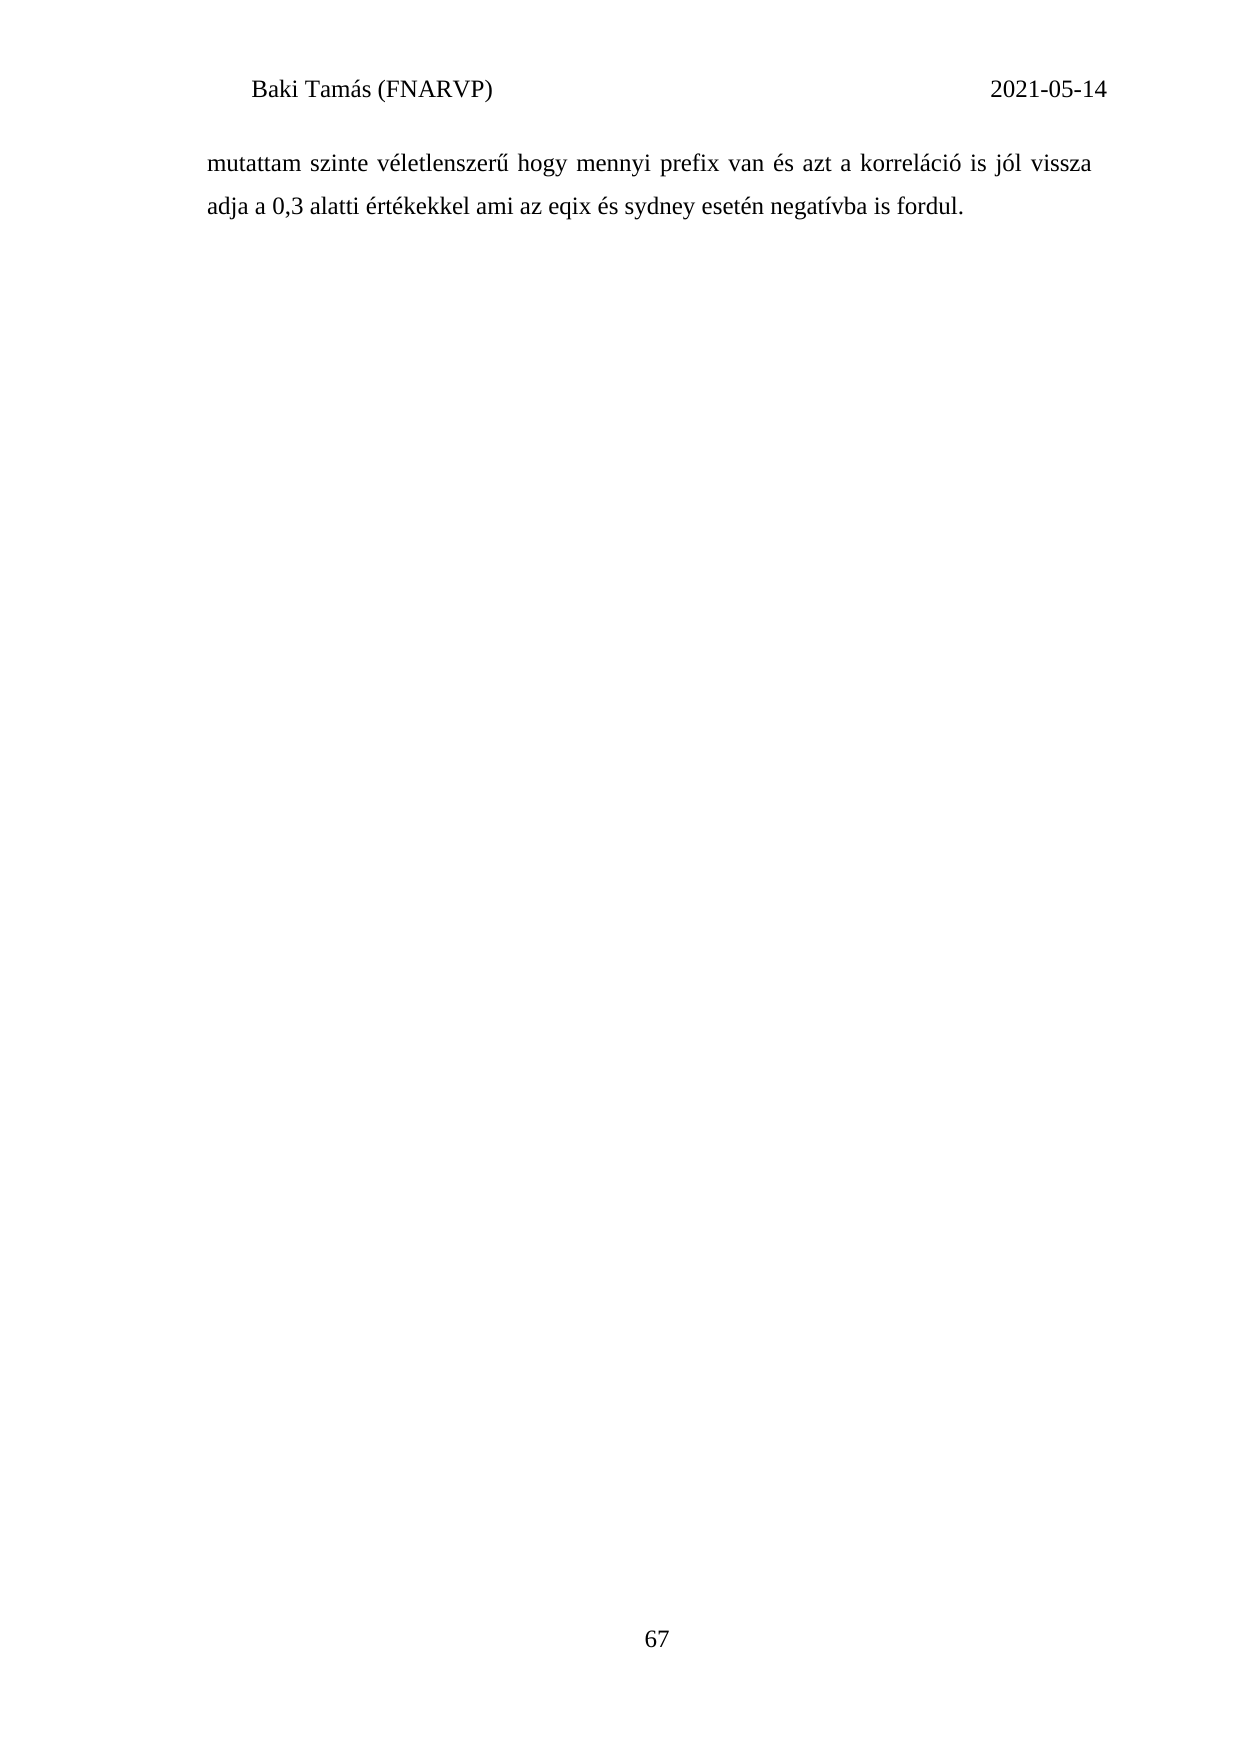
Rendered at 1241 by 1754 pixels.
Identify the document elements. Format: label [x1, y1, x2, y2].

text [207, 148, 1092, 219]
